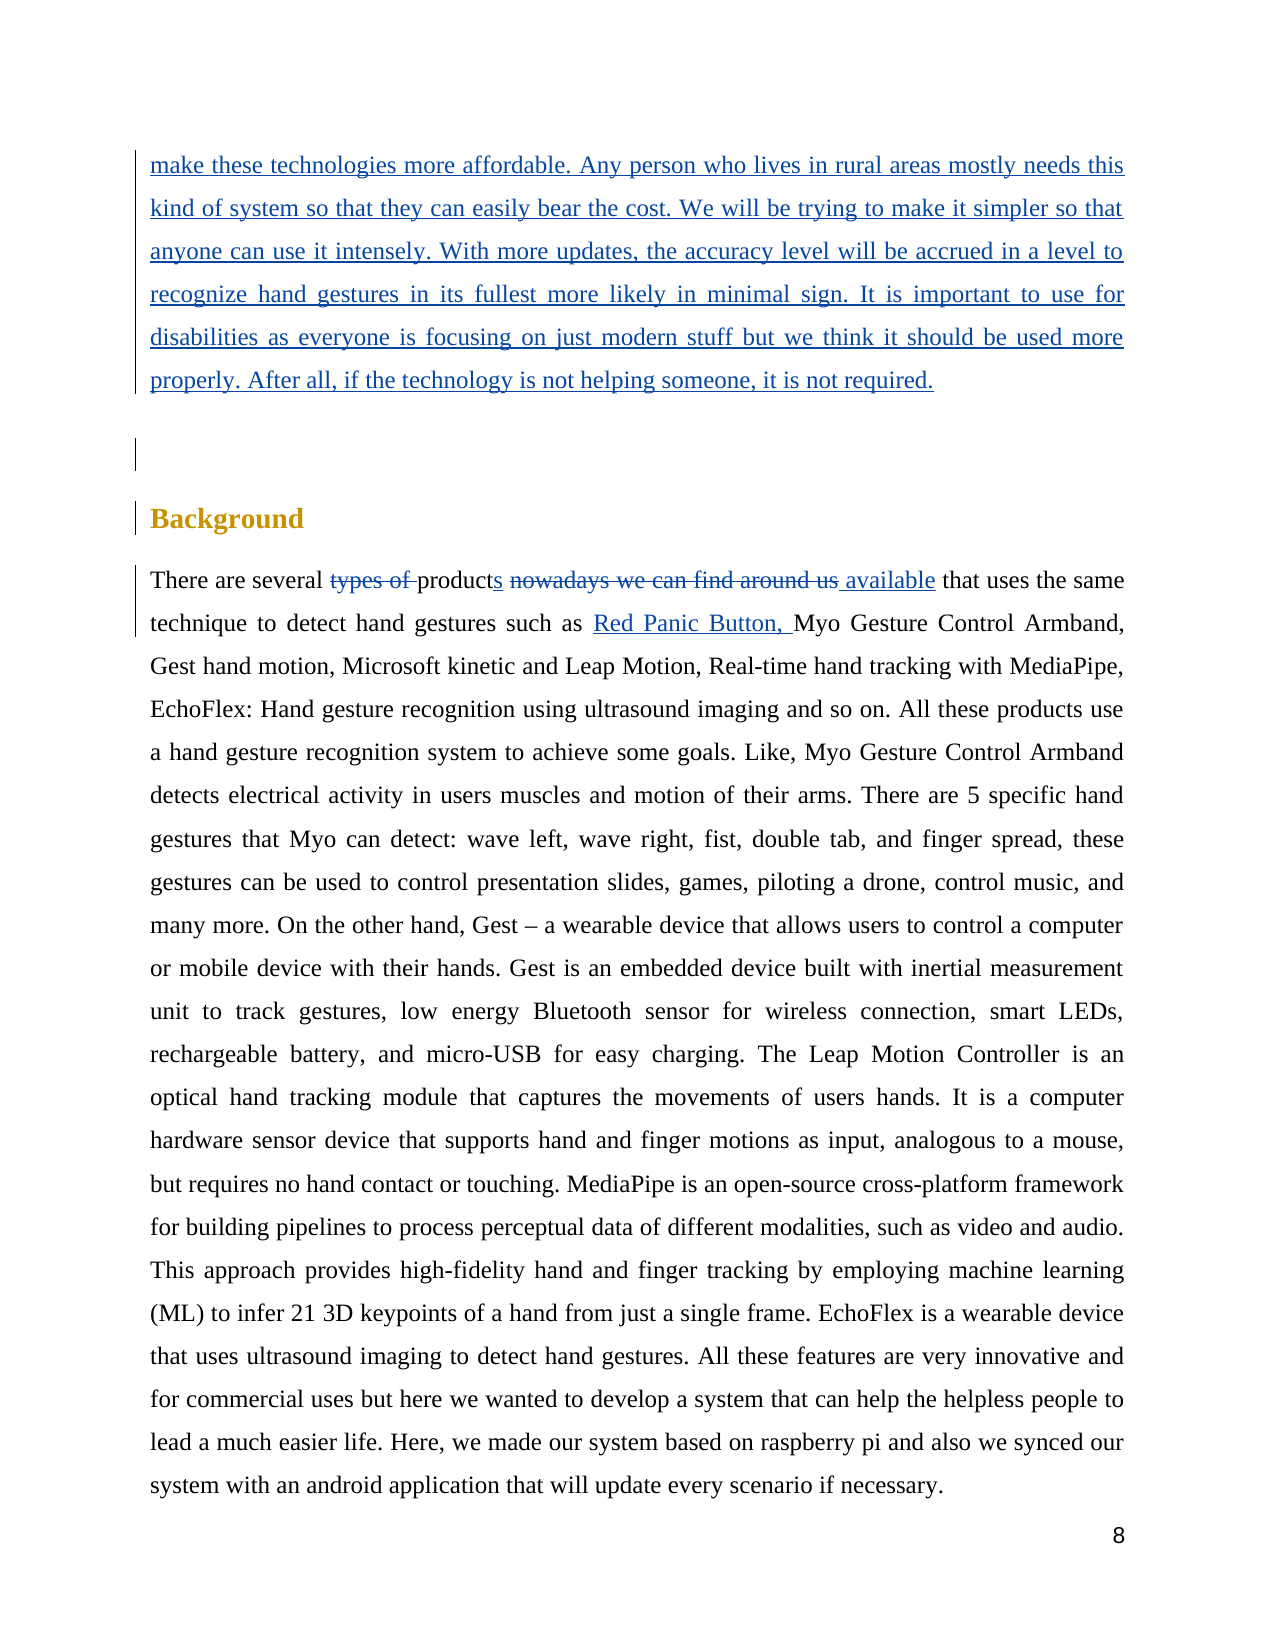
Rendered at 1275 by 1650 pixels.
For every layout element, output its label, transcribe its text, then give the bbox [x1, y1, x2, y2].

text There are several product that uses the same technique to detect hand gestures such as Myo Gesture Control Armband, Gest hand motion, Microsoft kinetic and Leap Motion, Real-time hand tracking with MediaPipe, EchoFlex: Hand gesture recognition using ultrasound imaging and so on. All these products use a hand gesture recognition system to achieve some goals. Like, Myo Gesture Control Armband detects electrical activity in users muscles and motion of their arms. There are 5 specific hand gestures that Myo can detect: wave left, wave right, fist, double tab, and finger spread, these gestures can be used to control presentation slides, games, piloting a drone, control music, and many more. On the other hand, Gest – a wearable device that allows users to control a computer or mobile device with their hands. Gest is an embedded device built with inertial measurement unit to track gestures, low energy Bluetooth sensor for wireless connection, smart LEDs, rechargeable battery, and micro-USB for easy charging. The Leap Motion Controller is an optical hand tracking module that captures the movements of users hands. It is a computer hardware sensor device that supports hand and finger motions as input, analogous to a mouse, but requires no hand contact or touching. MediaPipe is an open-source cross-platform framework for building pipelines to process perceptual data of different modalities, such as video and audio. This approach provides high-fidelity hand and finger tracking by employing machine learning (ML) to infer 21 3D keypoints of a hand from just a single frame. EchoFlex is a wearable device that uses ultrasound imaging to detect hand gestures. All these features are very innovative and for commercial uses but here we wanted to develop a system that can help the helpless people to lead a much easier life. Here, we made our system based on raspberry pi and also we synced our system with an android application that will update every scenario if necessary. [150, 565, 1125, 1499]
subtitle Background [150, 501, 1125, 535]
